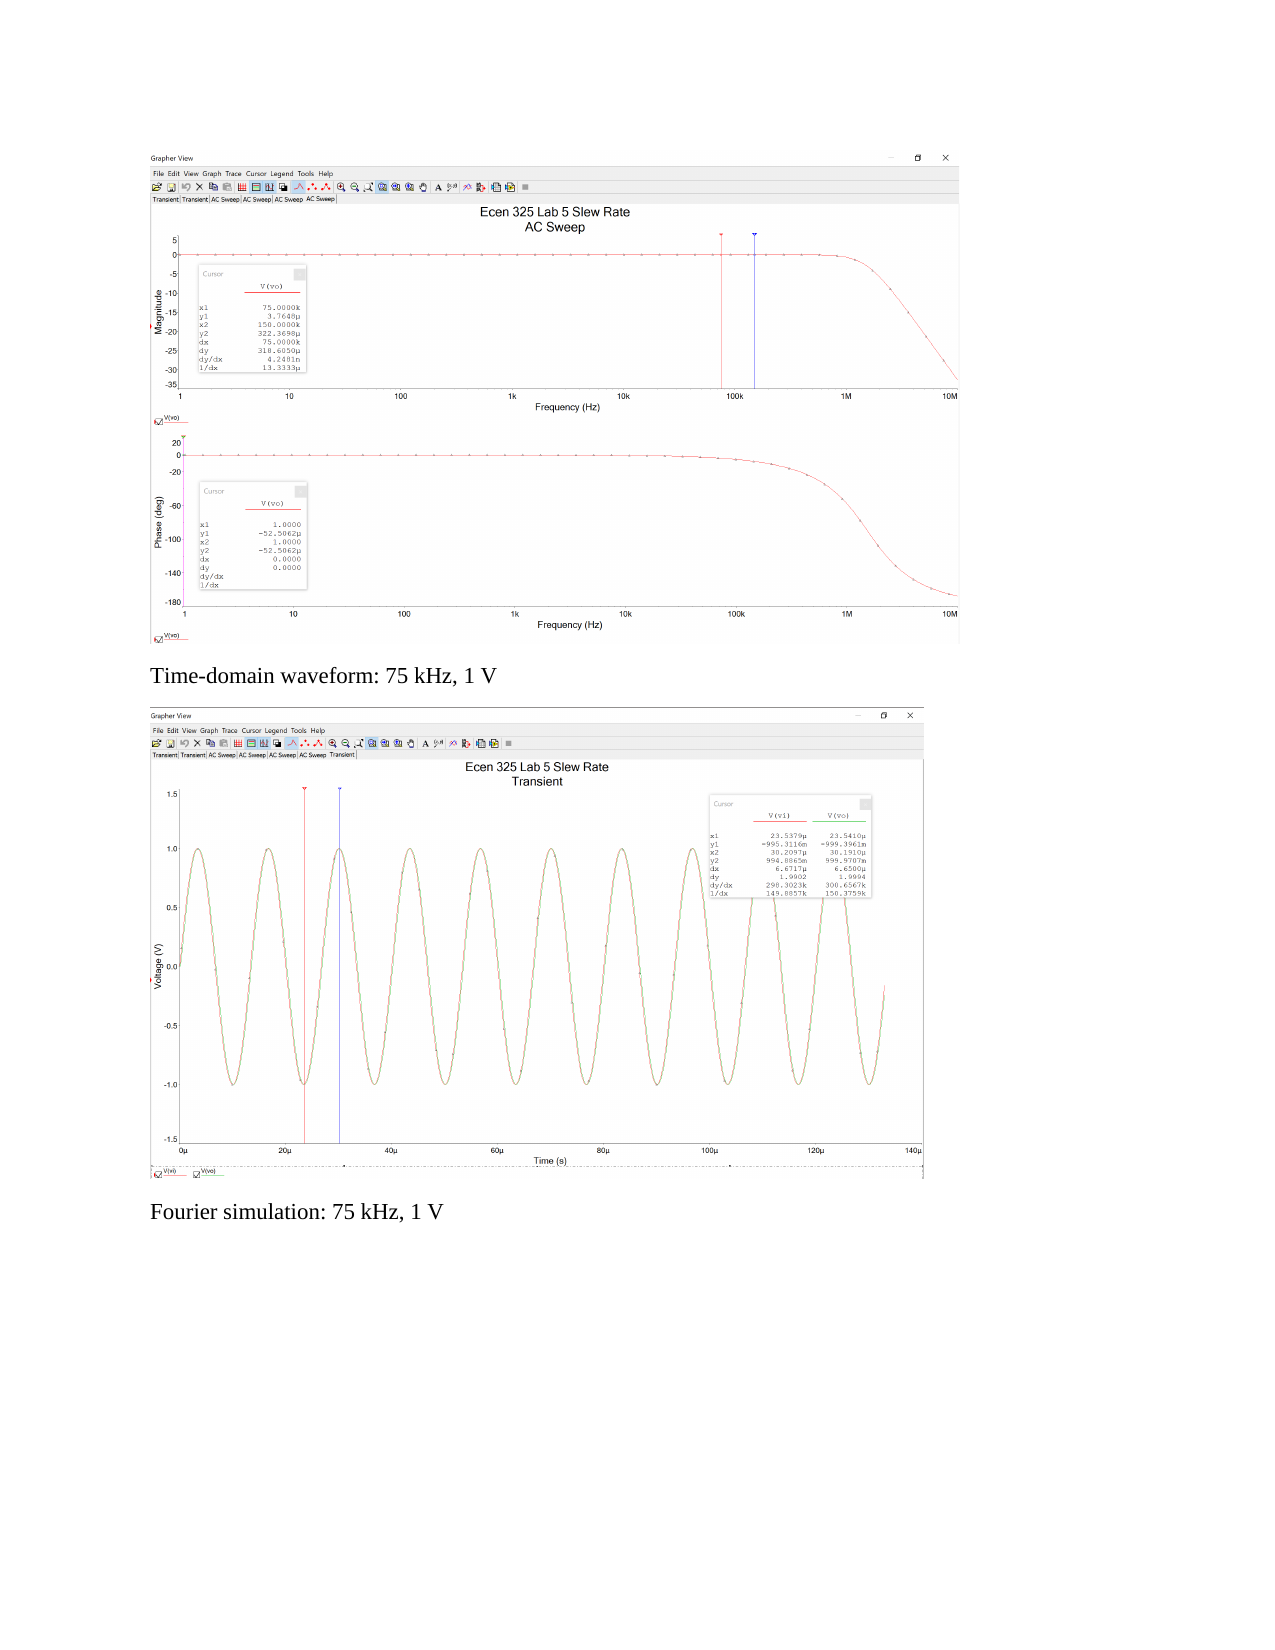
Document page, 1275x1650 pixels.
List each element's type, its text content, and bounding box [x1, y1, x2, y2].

picture [150, 707, 924, 1179]
text Fourier simulation: 75 kHz, 1 V [150, 1198, 1125, 1224]
picture [150, 150, 960, 644]
text Time-domain waveform: 75 kHz, 1 V [150, 662, 1125, 688]
